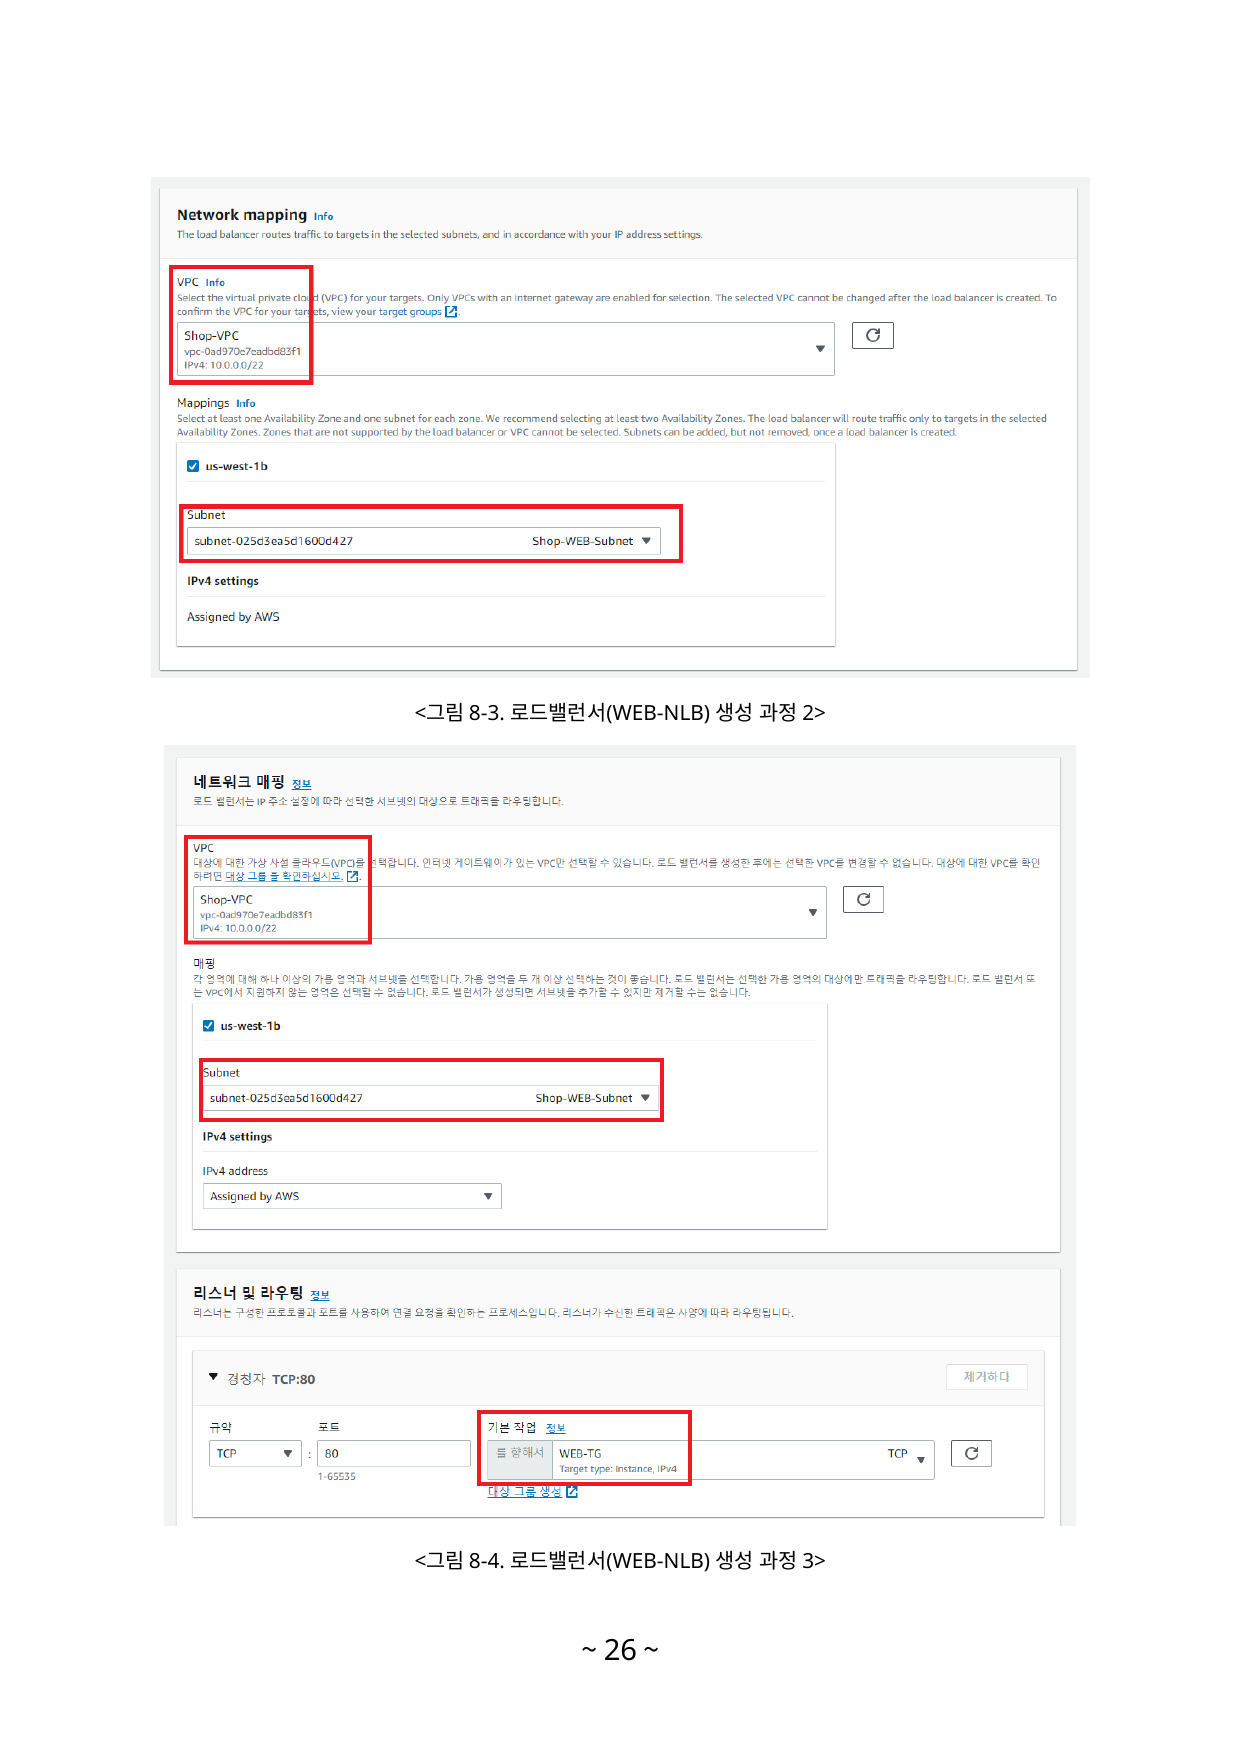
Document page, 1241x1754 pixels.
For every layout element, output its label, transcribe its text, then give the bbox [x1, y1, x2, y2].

text <그림8-3. 로드밸런서(WEB-NLB) 생성 과정2> [150, 696, 1090, 726]
text <그림8-4. 로드밸런서(WEB-NLB) 생성 과정3> [150, 1544, 1090, 1574]
picture [150, 177, 1090, 678]
picture [163, 745, 1077, 1526]
